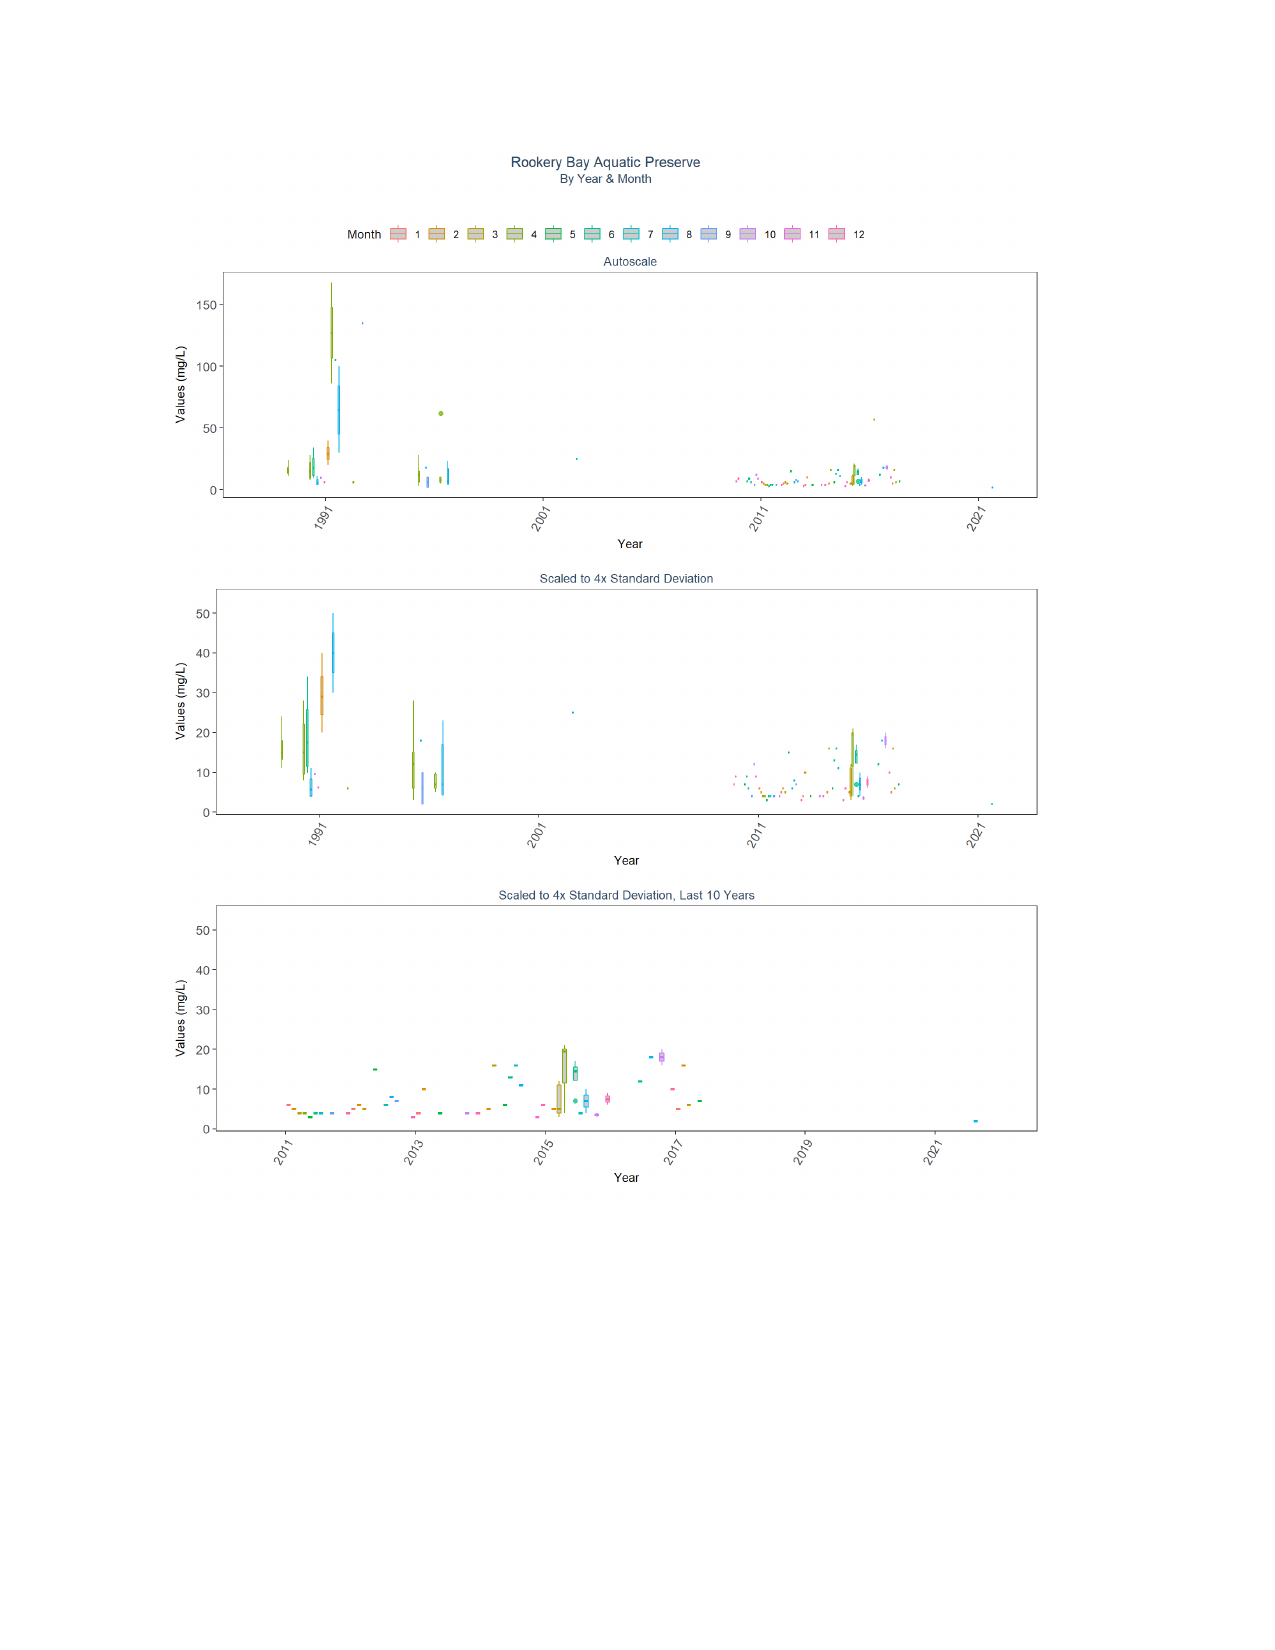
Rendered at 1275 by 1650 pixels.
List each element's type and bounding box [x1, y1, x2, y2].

picture [168, 150, 1044, 1200]
